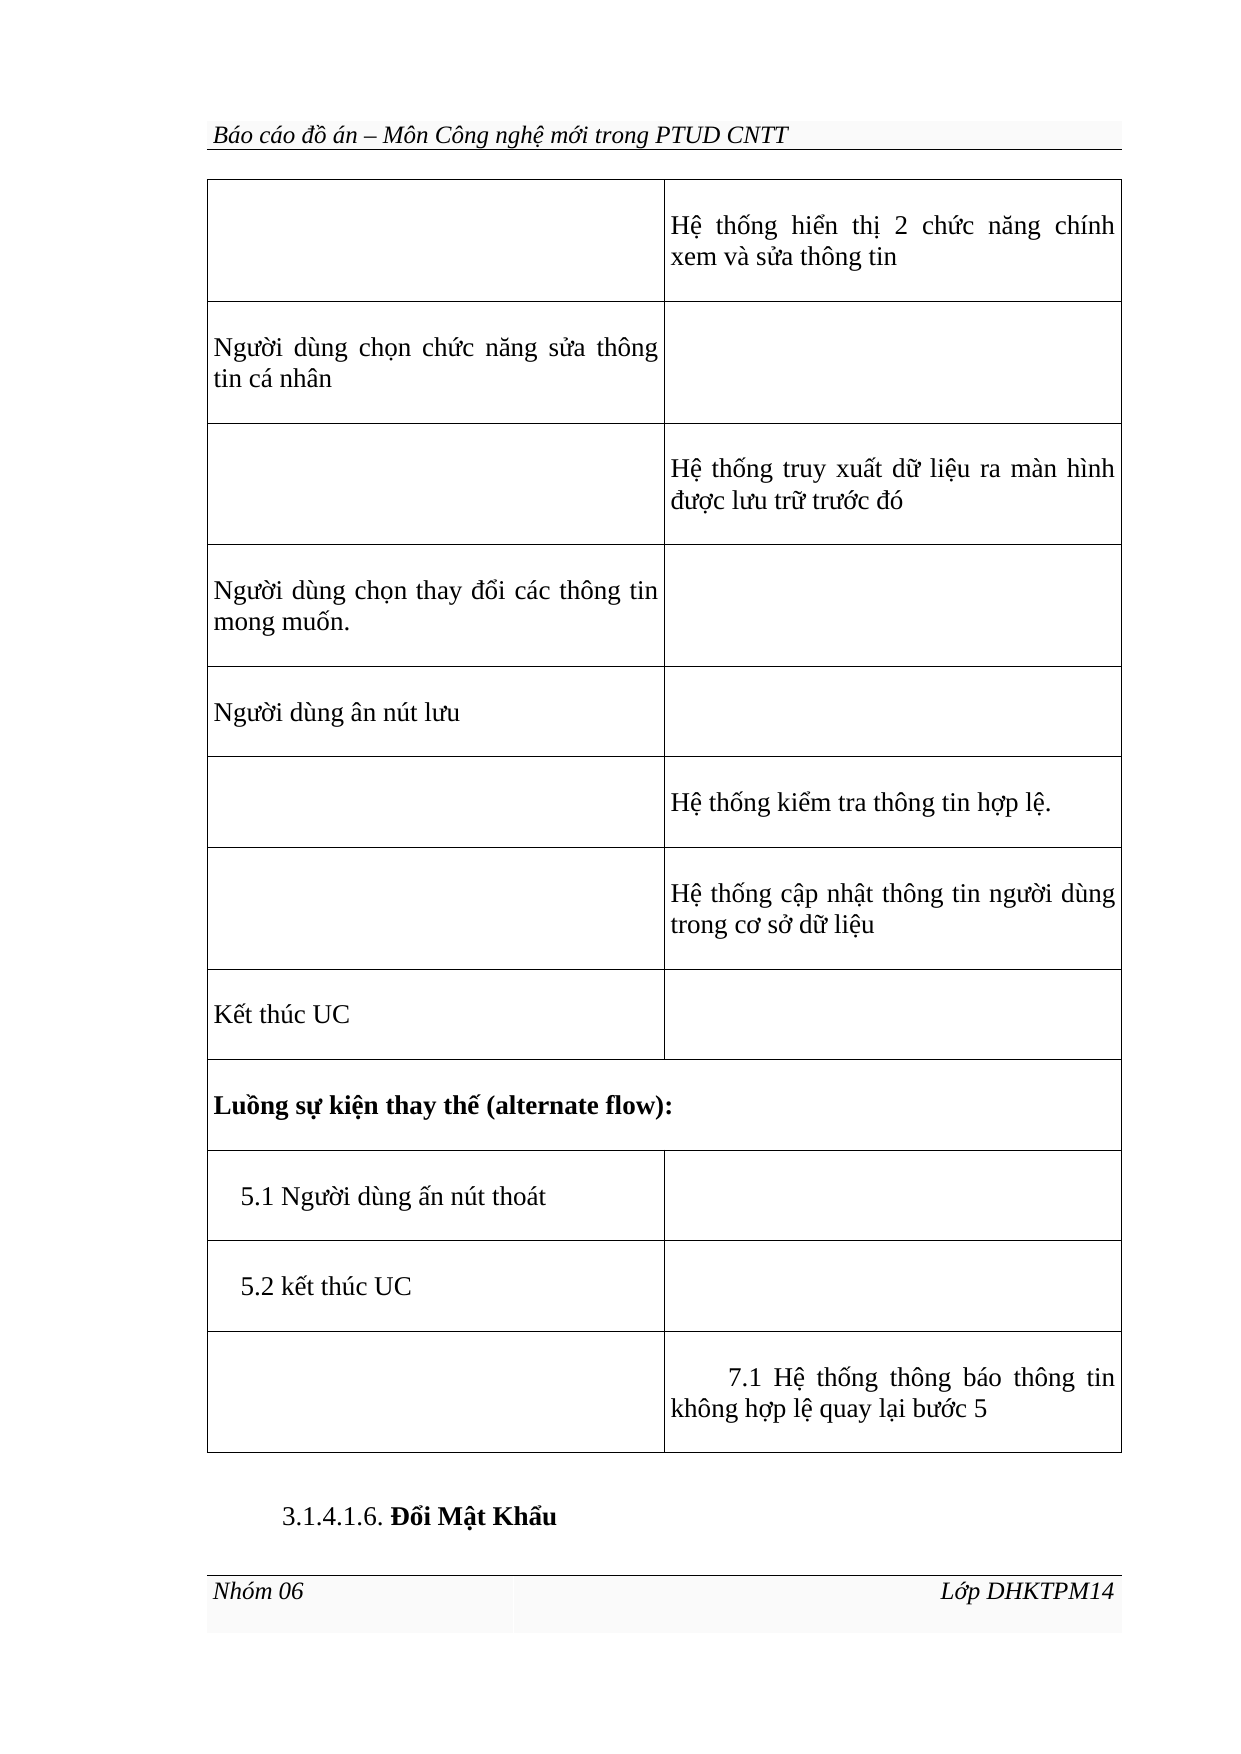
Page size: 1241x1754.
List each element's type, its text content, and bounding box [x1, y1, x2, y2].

table_cell [208, 757, 664, 847]
table_cell Hệ thống truy xuất dữ liệu ra màn hình được lưu trữ trước đó [665, 424, 1121, 544]
table_cell Kết thúc UC [208, 970, 664, 1059]
table_cell Hệ thống hiển thị 2 chức năng chính xem và sửa thông tin [665, 180, 1121, 301]
table_cell [208, 424, 664, 544]
table_cell 5.1 Người dùng ấn nút thoát [208, 1151, 664, 1240]
table_cell [208, 180, 664, 301]
table_cell Người dùng ân nút lưu [208, 667, 664, 756]
table_cell Luồng sự kiện thay thế (alternate flow): [208, 1060, 1121, 1149]
table_cell 5.2 kết thúc UC [208, 1241, 664, 1331]
table_cell Hệ thống cập nhật thông tin người dùng trong cơ sở dữ liệu [665, 848, 1121, 968]
table_cell Người dùng chọn thay đổi các thông tin mong muốn. [208, 545, 664, 666]
text 3.1.4.1.6. Đổi Mật Khẩu [207, 1500, 1122, 1531]
table_cell [665, 1151, 1121, 1240]
table_cell [665, 545, 1121, 666]
table_cell [665, 302, 1121, 422]
table_cell Hệ thống kiểm tra thông tin hợp lệ. [665, 757, 1121, 847]
table_cell Người dùng chọn chức năng sửa thông tin cá nhân [208, 302, 664, 422]
table_cell [208, 848, 664, 968]
table_cell [665, 667, 1121, 756]
table_cell [665, 1241, 1121, 1331]
table_cell [665, 970, 1121, 1059]
table_cell [208, 1332, 664, 1452]
table_cell 7.1 Hệ thống thông báo thông tin không hợp lệ quay lại bước 5 [665, 1332, 1121, 1452]
